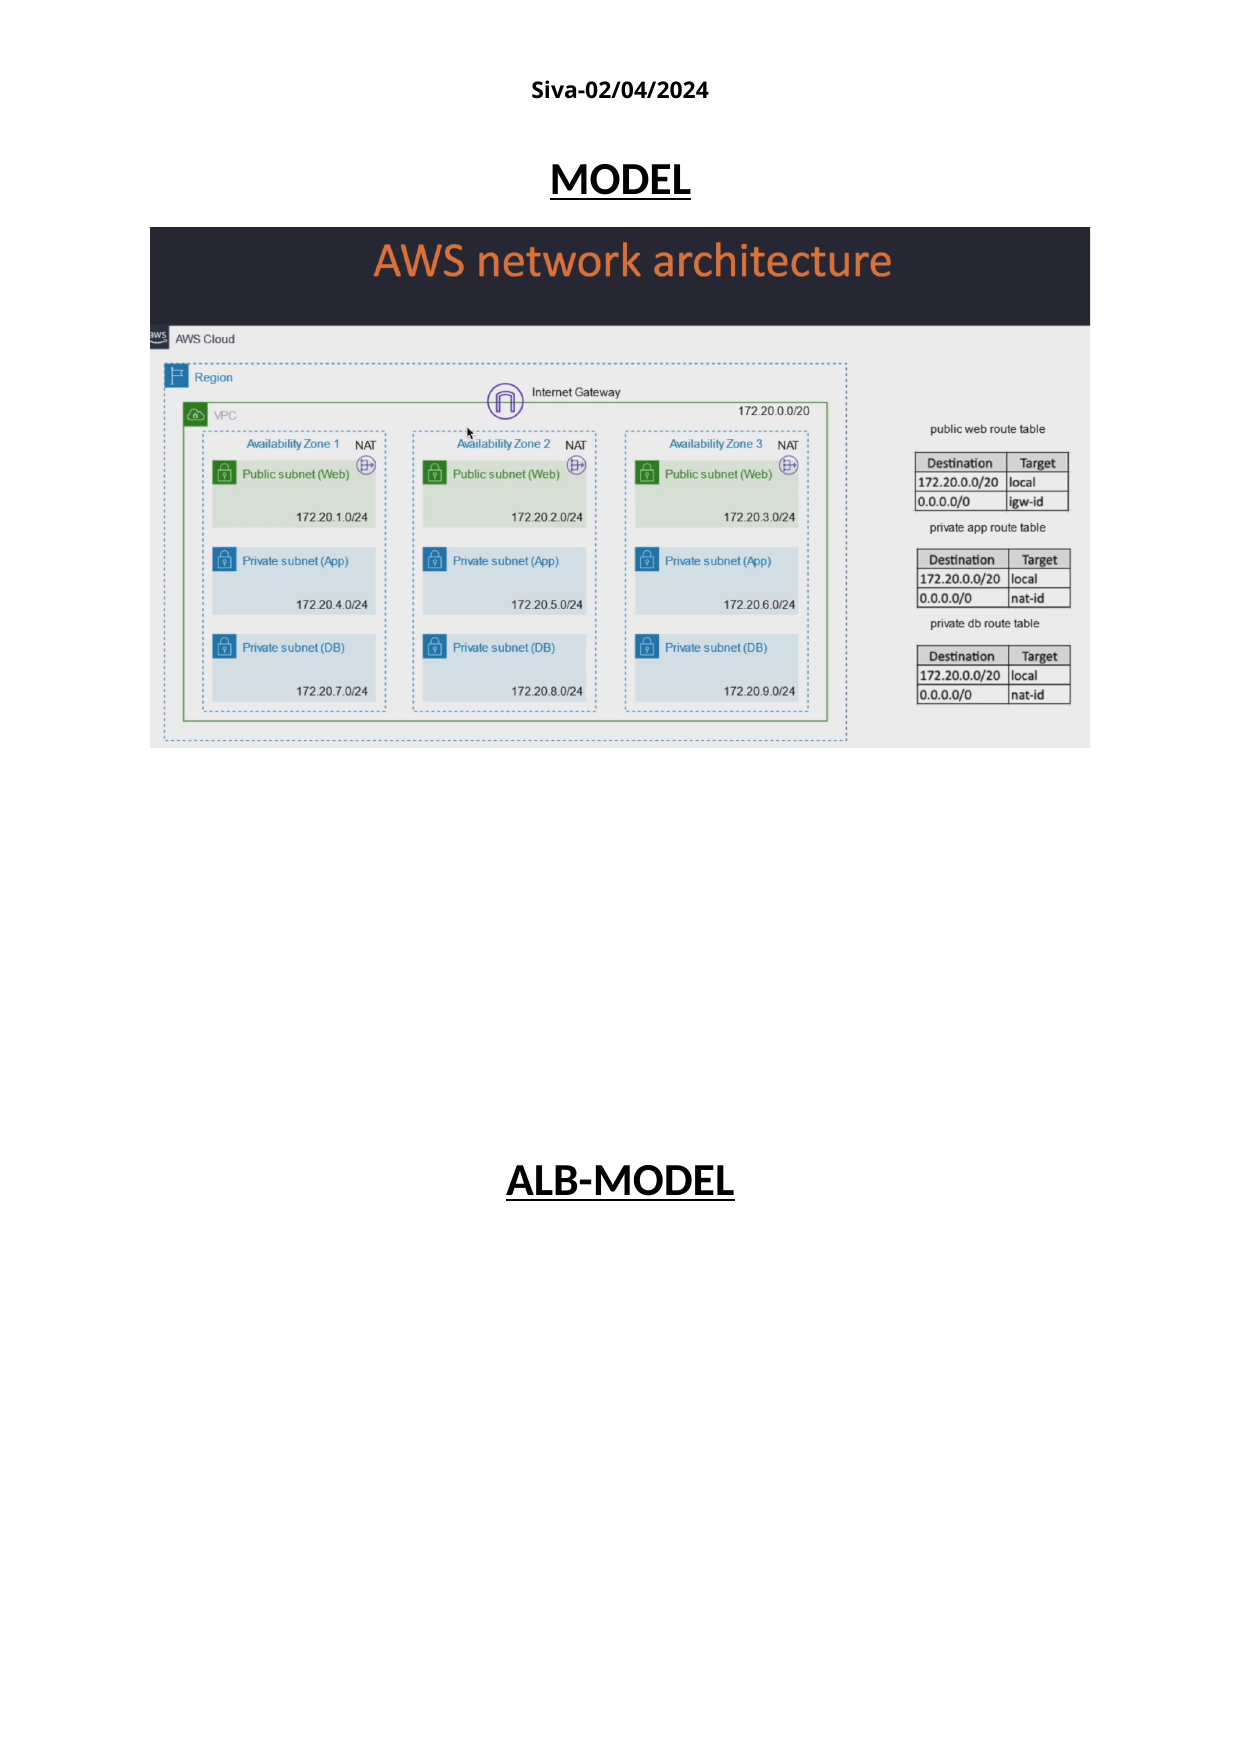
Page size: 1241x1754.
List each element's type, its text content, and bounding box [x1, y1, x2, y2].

text ALB-MODEL [150, 1151, 1090, 1207]
picture [150, 227, 1091, 748]
text MODEL [150, 150, 1090, 206]
